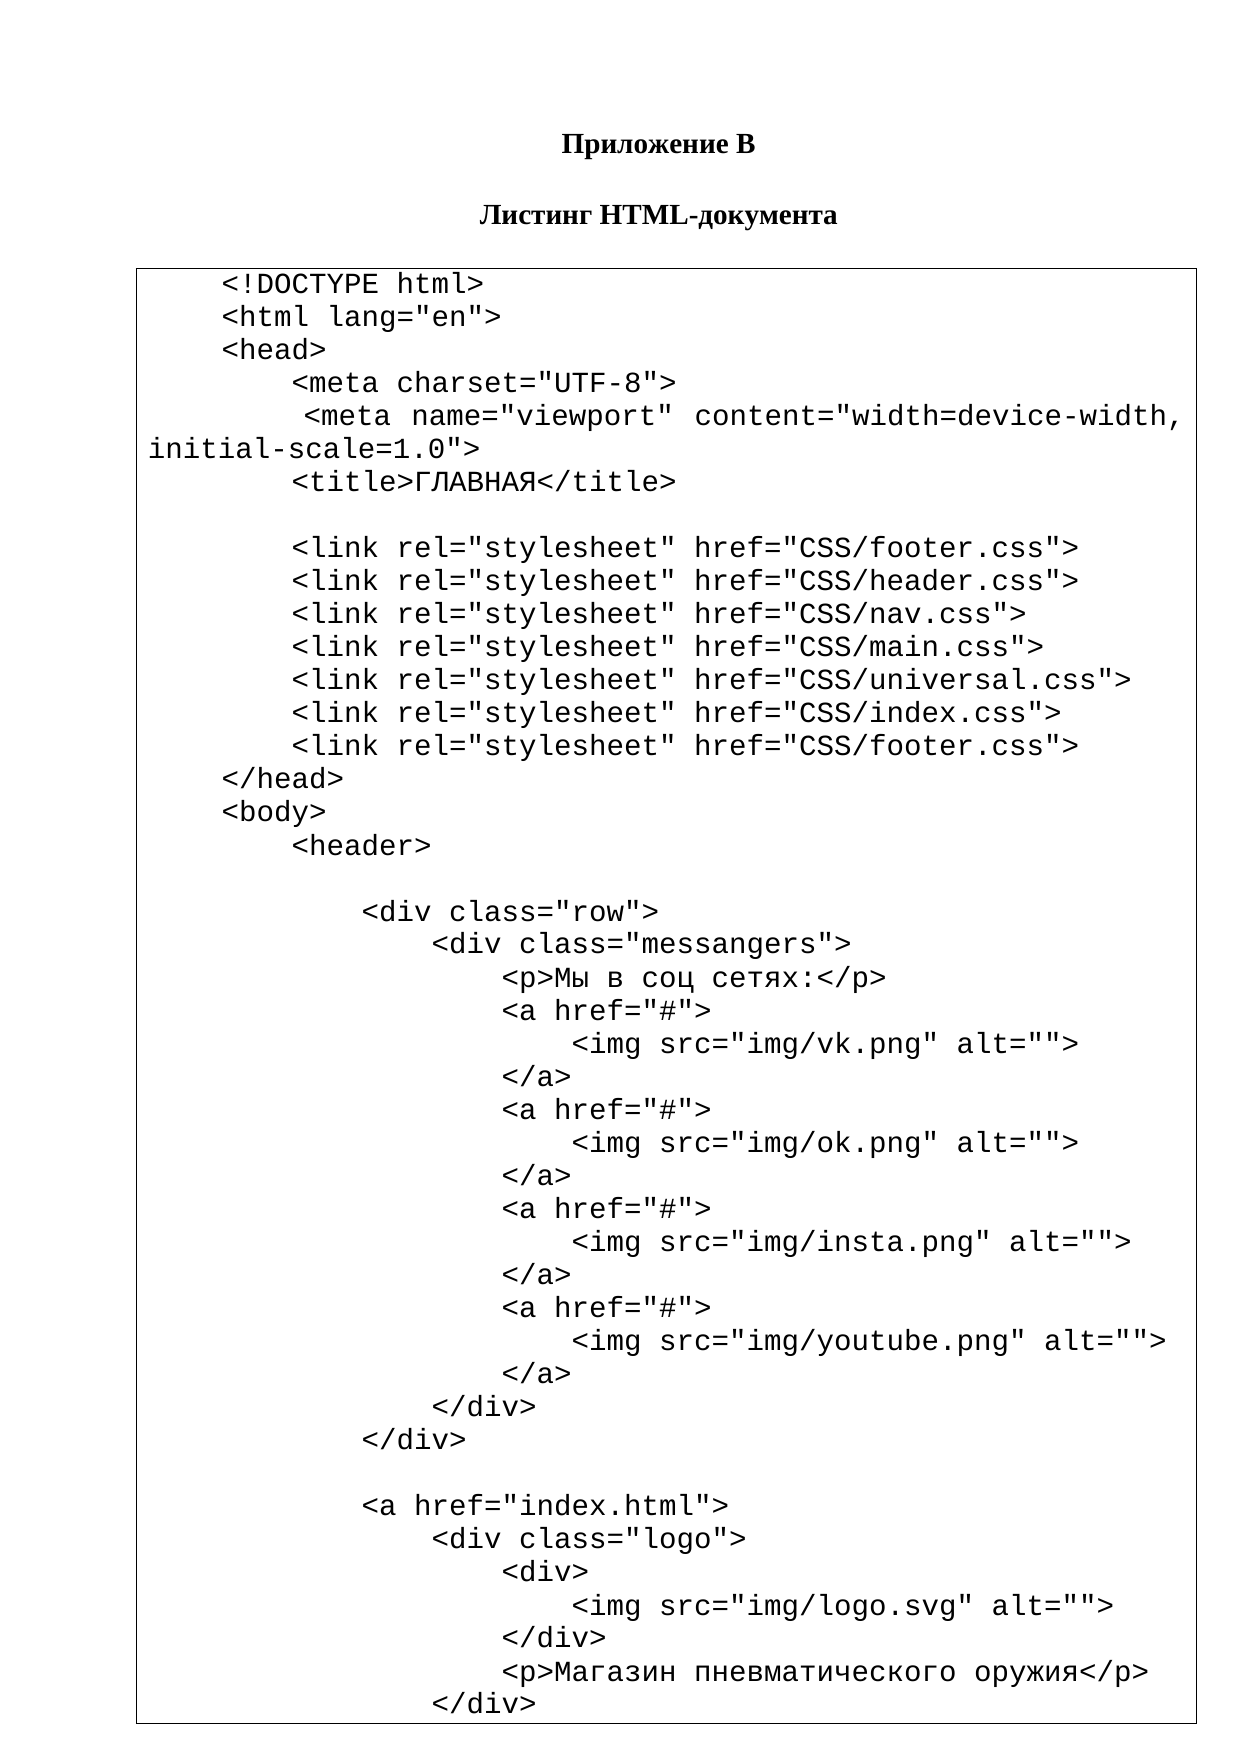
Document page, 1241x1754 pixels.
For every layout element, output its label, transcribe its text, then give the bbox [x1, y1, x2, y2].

text Листинг НТML-документа [136, 197, 1181, 231]
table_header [137, 269, 1196, 1723]
text Приложение В [136, 126, 1181, 160]
